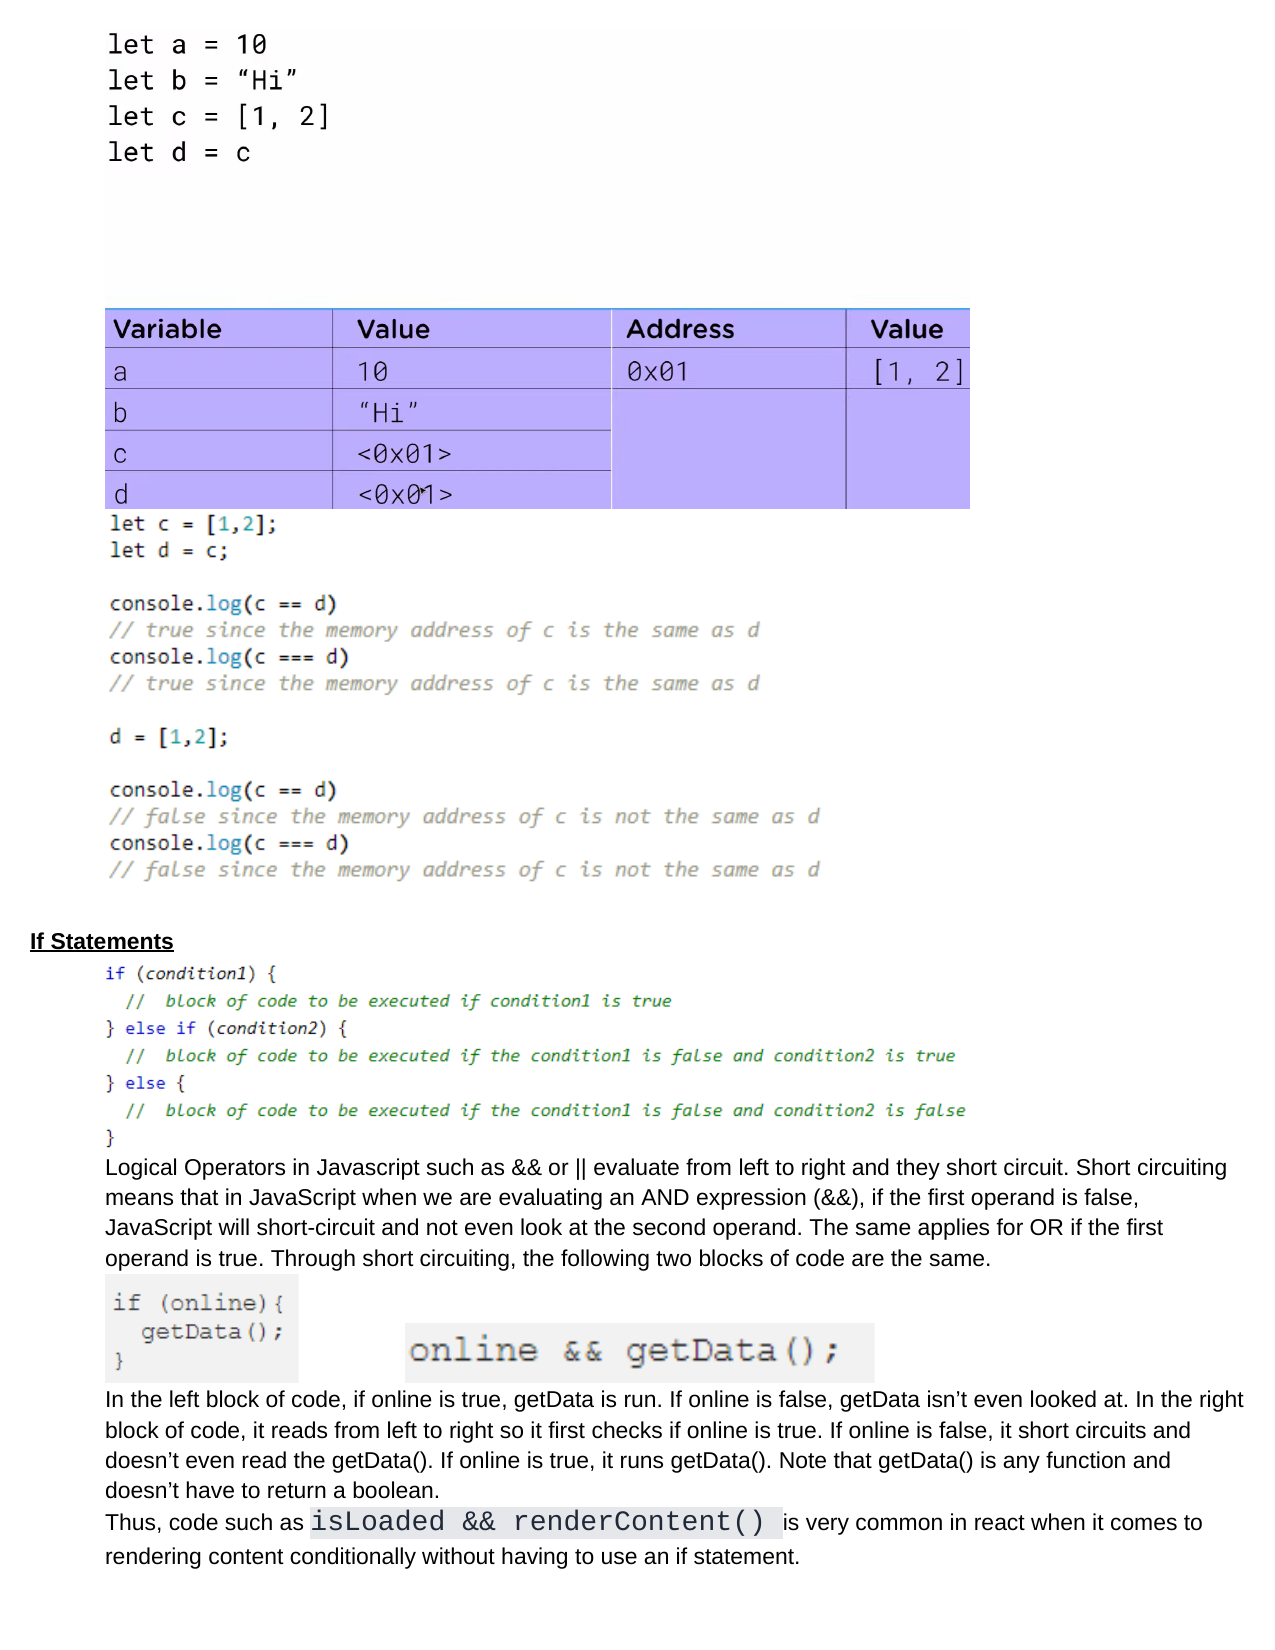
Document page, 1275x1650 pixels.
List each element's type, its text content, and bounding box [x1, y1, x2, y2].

picture [105, 957, 972, 1151]
picture [105, 30, 970, 509]
text If Statements [30, 928, 1245, 954]
text Logical Operators in Javascript such as && or || evaluate from left to right and they short circuit. Short circuiting means that in JavaScript when we are evaluating an AND expression (&&), if the first operand is false, JavaScript will short-circuit and not even look at the second operand. The same applies for OR if the first operand is true. Through short circuiting, the following two blocks of code are the same. [105, 1154, 1245, 1271]
picture [105, 512, 829, 894]
picture [405, 1323, 875, 1383]
text Thus, code such as isLoaded && renderContent() is very common in react when it comes to rendering content conditionally without having to use an if statement. [105, 1507, 1245, 1569]
text In the left block of code, if online is true, getData is run. If online is false, getData isn’t even looked at. In the right block of code, it reads from left to right so it first checks if online is true. If online is false, it short circuits and doesn’t even read the getData(). If online is true, it runs getData(). Note that getData() is any function and doesn’t have to return a boolean. [105, 1386, 1245, 1503]
picture [105, 1274, 299, 1383]
